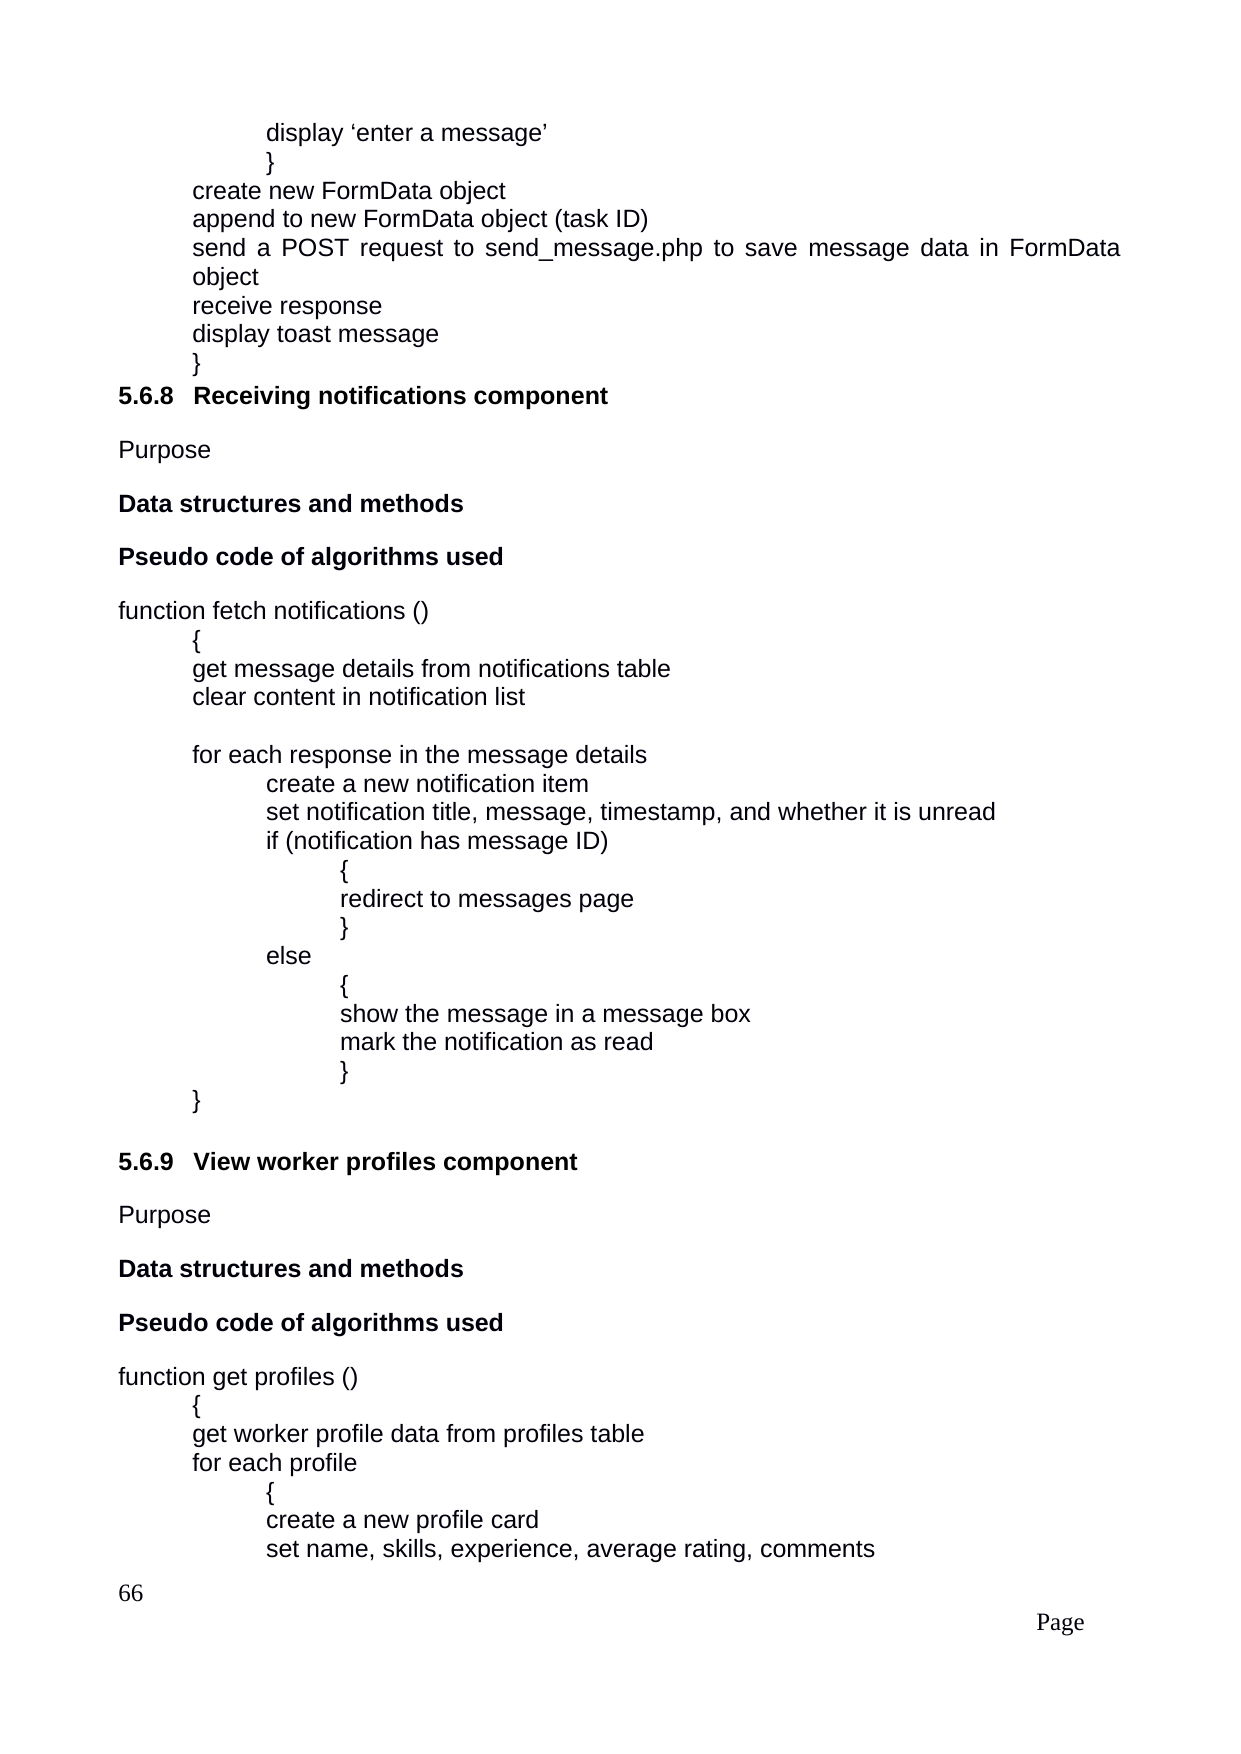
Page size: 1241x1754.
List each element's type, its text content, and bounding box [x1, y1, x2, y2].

text display toast message [118, 319, 1122, 348]
subtitle View worker profiles component [118, 1146, 1122, 1175]
text set notification title, message, timestamp, and whether it is unread [118, 797, 1122, 826]
text else [118, 941, 1122, 970]
text redirect to messages page [118, 883, 1122, 912]
text clear content in notification list [118, 682, 1122, 711]
text create a new profile card [118, 1505, 1122, 1534]
text Purpose [118, 1200, 1122, 1229]
text Pseudo code of algorithms used [118, 542, 1122, 571]
text send a POST request to send_message.php to save message data in FormData object [192, 233, 1122, 291]
text mark the notification as read [118, 1027, 1122, 1056]
text display ‘enter a message’ [192, 118, 1122, 147]
text { [118, 970, 1122, 998]
text if (notification has message ID) [118, 826, 1122, 855]
text for each response in the message details [118, 740, 1122, 768]
text get worker profile data from profiles table [118, 1419, 1122, 1448]
text create a new notification item [118, 768, 1122, 797]
text } [192, 147, 1122, 176]
text Data structures and methods [118, 1254, 1122, 1283]
text } [118, 348, 1122, 377]
text append to new FormData object (task ID) [118, 204, 1122, 233]
text function get profiles () [118, 1361, 1122, 1390]
text } [266, 1056, 1122, 1085]
text for each profile [118, 1448, 1122, 1476]
text function fetch notifications () [118, 596, 1122, 625]
text get message details from notifications table [118, 653, 1122, 682]
text show the message in a message box [118, 998, 1122, 1027]
text { [118, 1390, 1122, 1419]
text { [118, 855, 1122, 883]
text } [118, 1085, 1122, 1113]
text receive response [118, 291, 1122, 319]
text set name, skills, experience, average rating, comments [118, 1534, 1122, 1563]
text Pseudo code of algorithms used [118, 1308, 1122, 1336]
subtitle Receiving notifications component [118, 381, 1122, 410]
text Data structures and methods [118, 488, 1122, 517]
text } [340, 912, 1122, 941]
text { [118, 1476, 1122, 1505]
text { [118, 625, 1122, 653]
text create new FormData object [118, 176, 1122, 204]
text Purpose [118, 435, 1122, 463]
